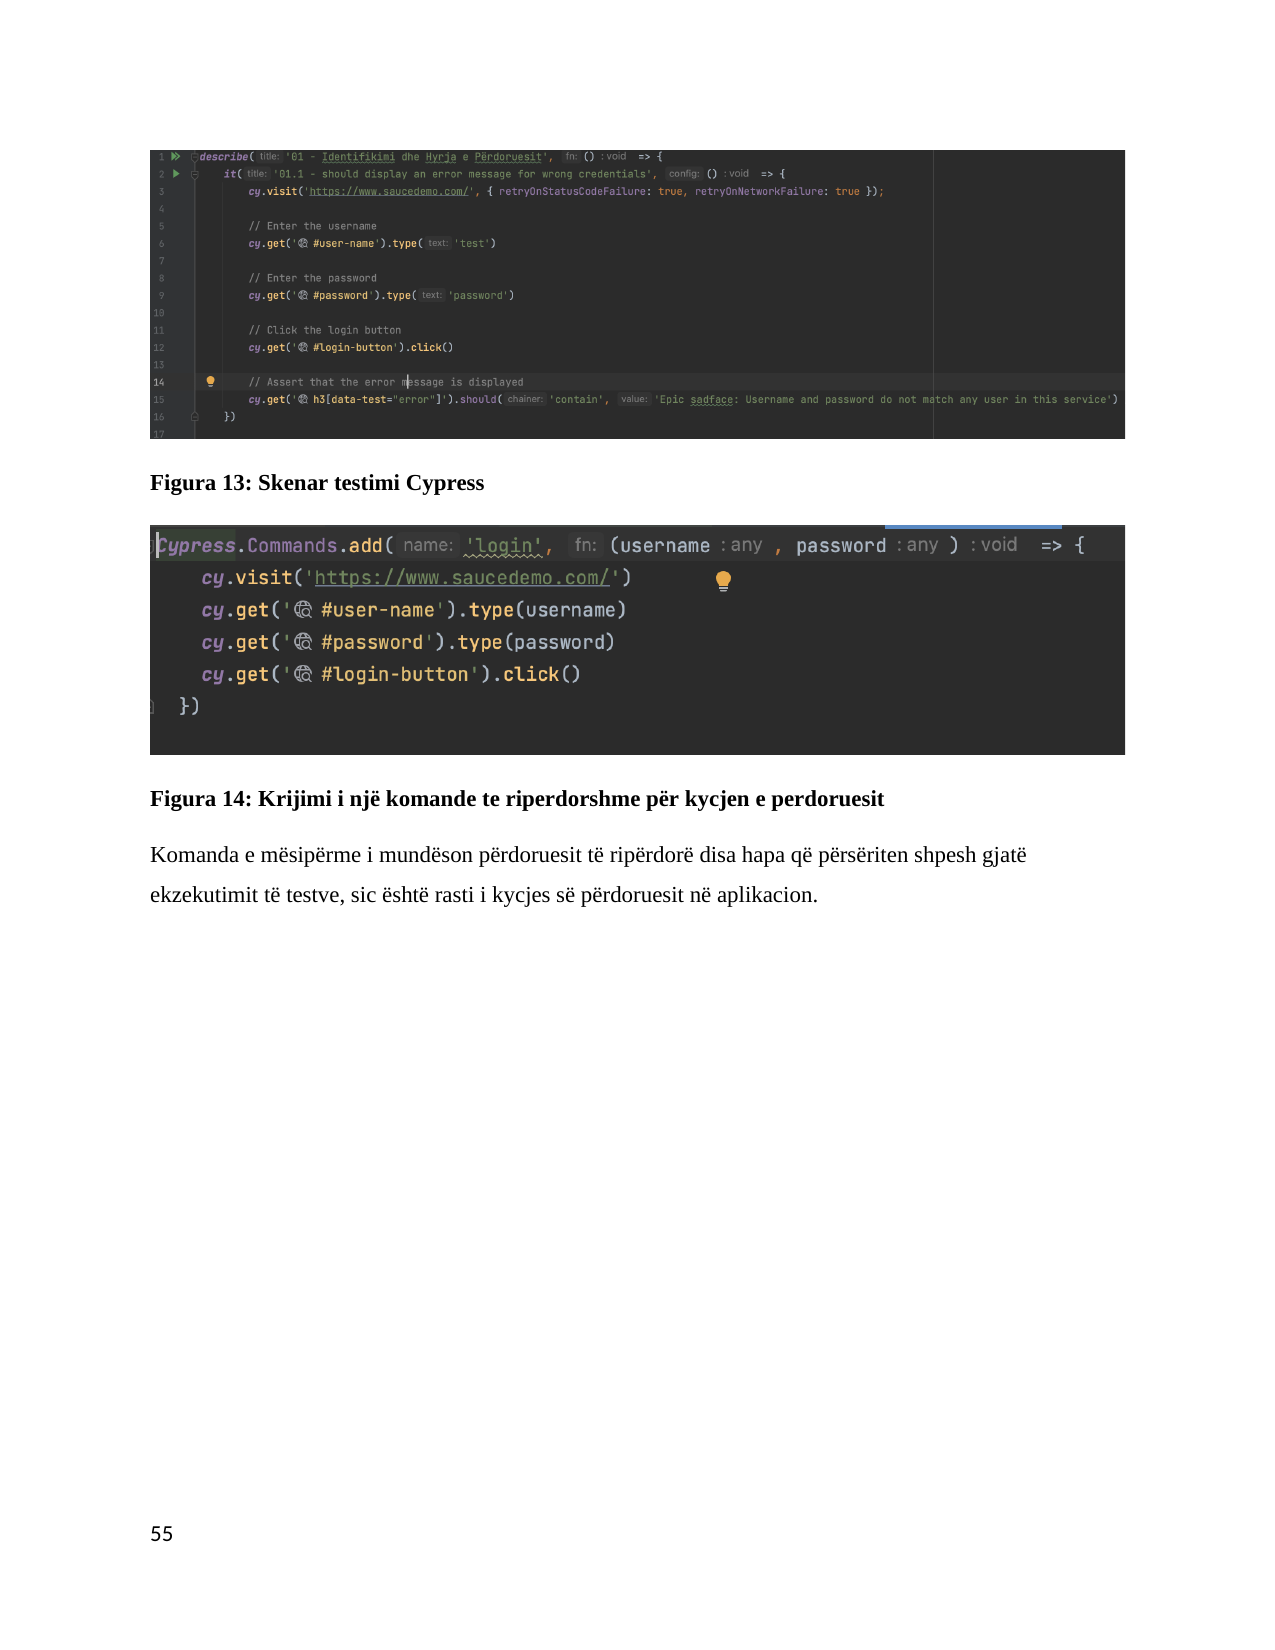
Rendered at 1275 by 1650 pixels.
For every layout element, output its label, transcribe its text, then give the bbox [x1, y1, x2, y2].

picture [150, 525, 1125, 755]
text Figura 13: Skenar testimi Cypress [150, 469, 1125, 495]
text Figura 14: Krijimi i një komande te riperdorshme për kycjen e perdoruesit [150, 785, 1125, 812]
text Komanda e mësipërme i mundëson përdoruesit të ripërdorë disa hapa që përsëriten shpesh gjatë ekzekutimit të testve, sic është rasti i kycjes së përdoruesit në aplikacion. [150, 841, 1125, 907]
picture [150, 150, 1125, 439]
